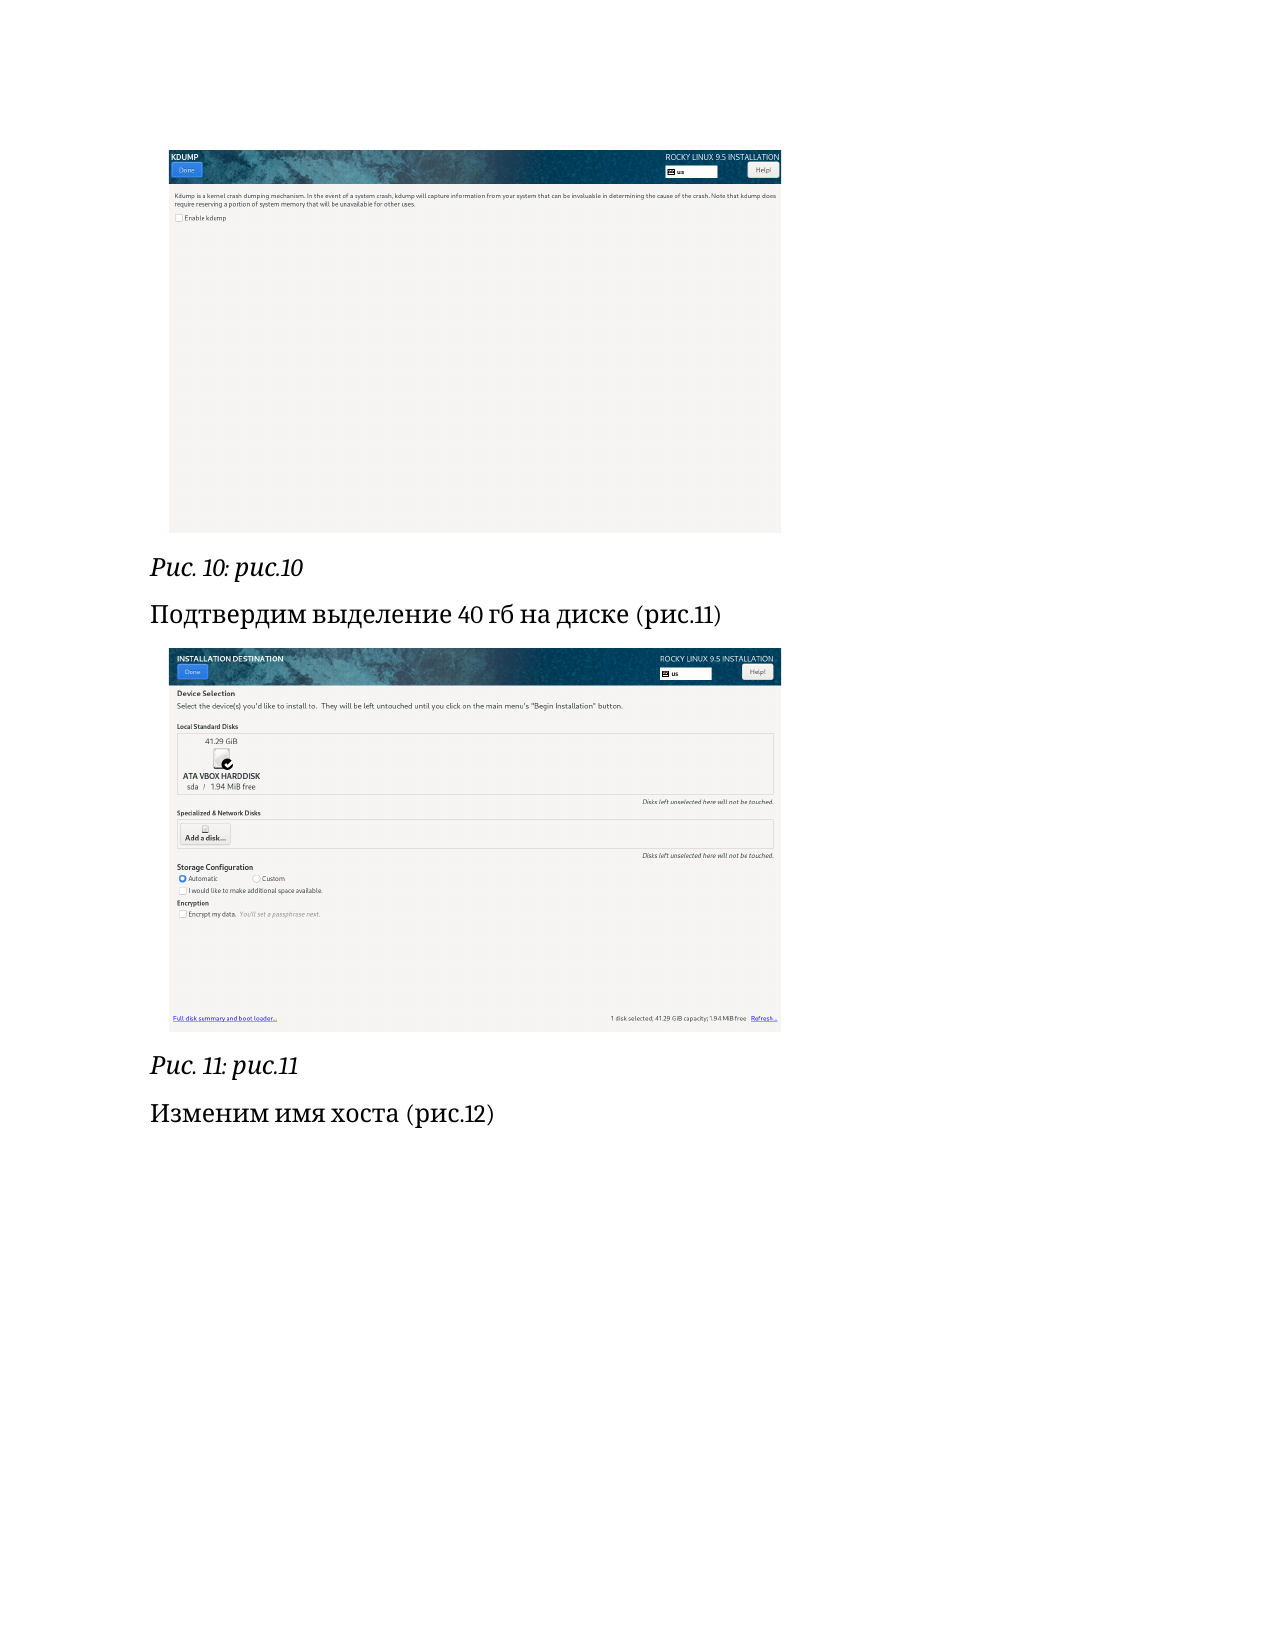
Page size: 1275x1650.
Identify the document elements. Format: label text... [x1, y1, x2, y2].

picture [661, 668, 711, 679]
picture [168, 648, 782, 1032]
text Изменим имя хоста (рис.12) [150, 1100, 1125, 1128]
picture [666, 166, 718, 178]
picture [168, 648, 182, 654]
text Подтвердим выделение 40 гб на диске (рис.11) [150, 601, 1125, 630]
picture [748, 162, 779, 177]
text Рис. 10: рис.10 [150, 554, 1125, 582]
picture [743, 664, 773, 679]
text Рис. 11: рис.11 [150, 1052, 1125, 1081]
picture [168, 150, 782, 533]
